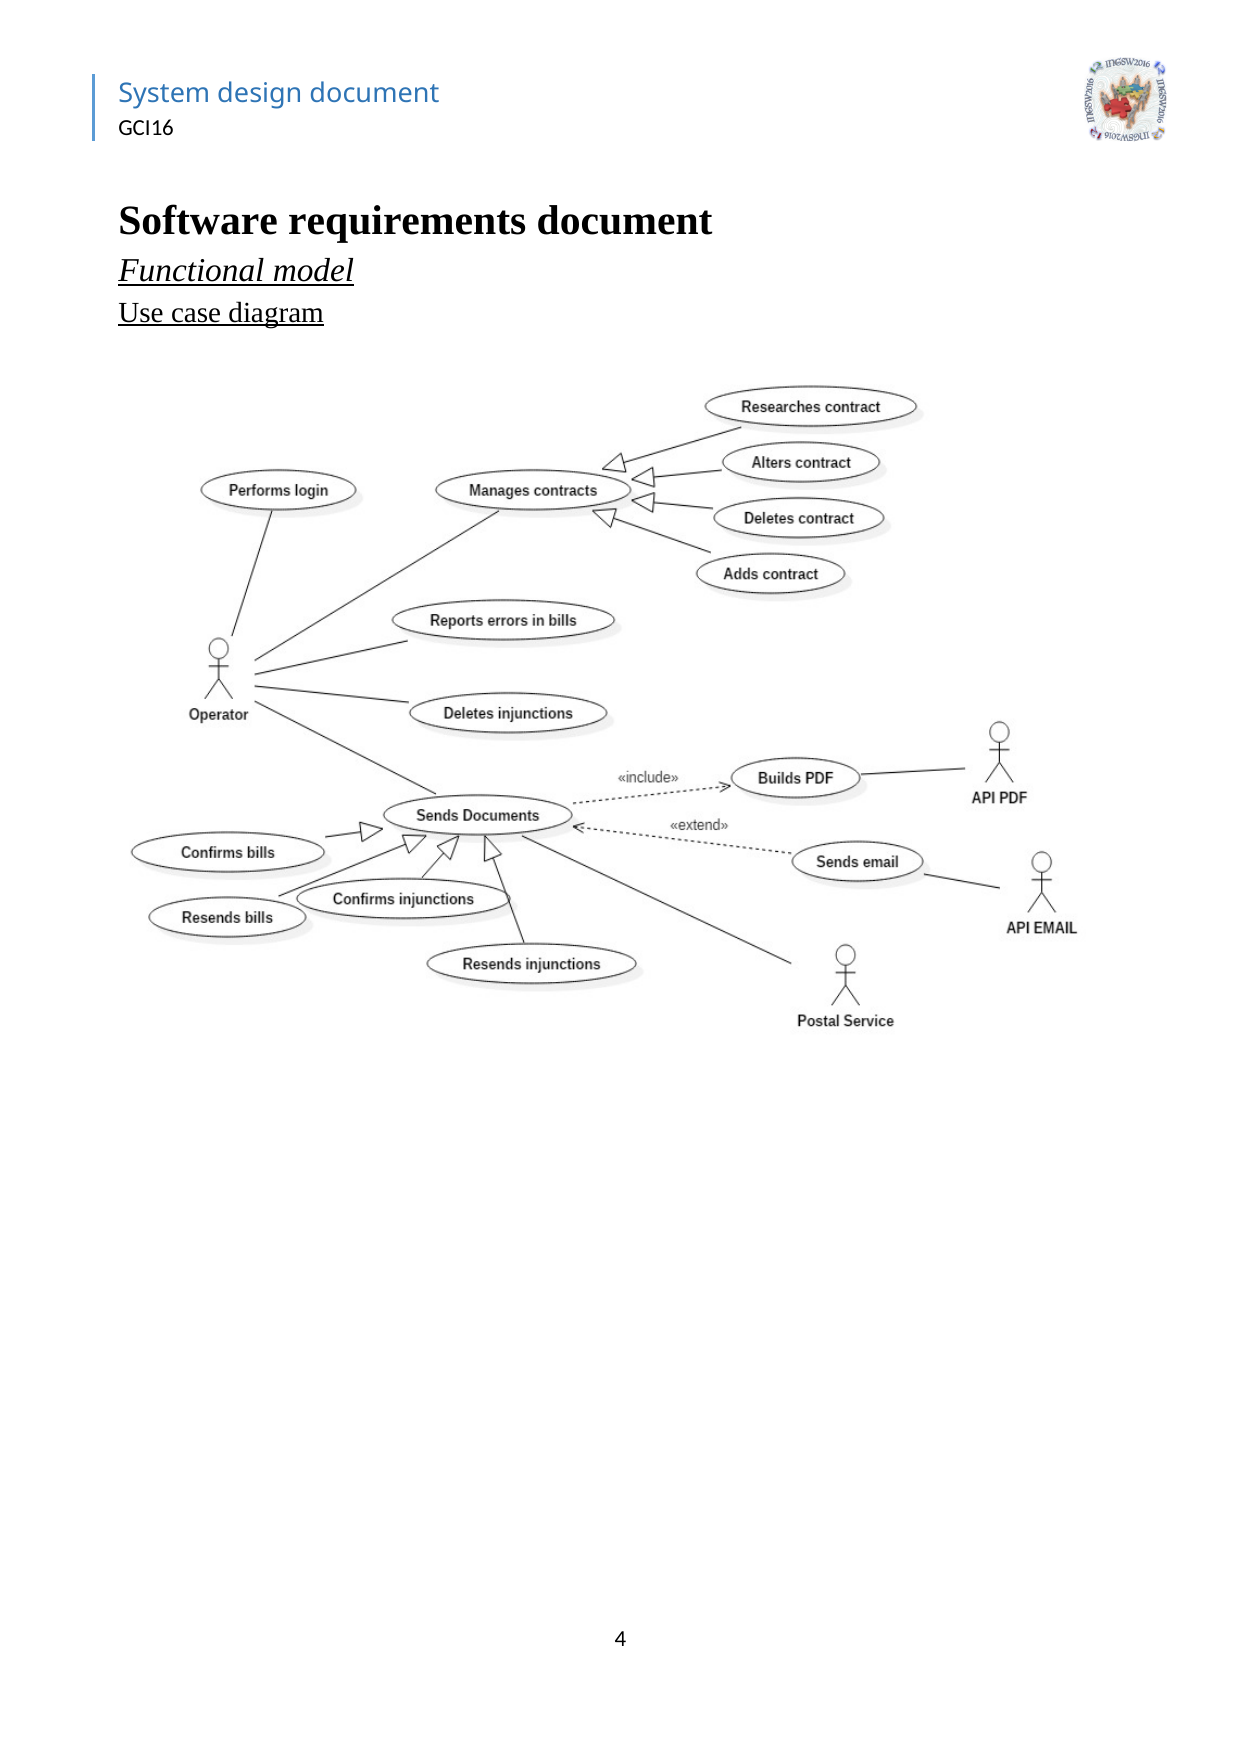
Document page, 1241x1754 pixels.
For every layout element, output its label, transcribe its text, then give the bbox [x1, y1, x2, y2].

subtitle Software requirements document [118, 196, 1122, 243]
subtitle Use case diagram [118, 295, 1122, 329]
picture [1076, 55, 1171, 149]
subtitle Functional model [118, 251, 1122, 289]
picture [121, 375, 1126, 1082]
